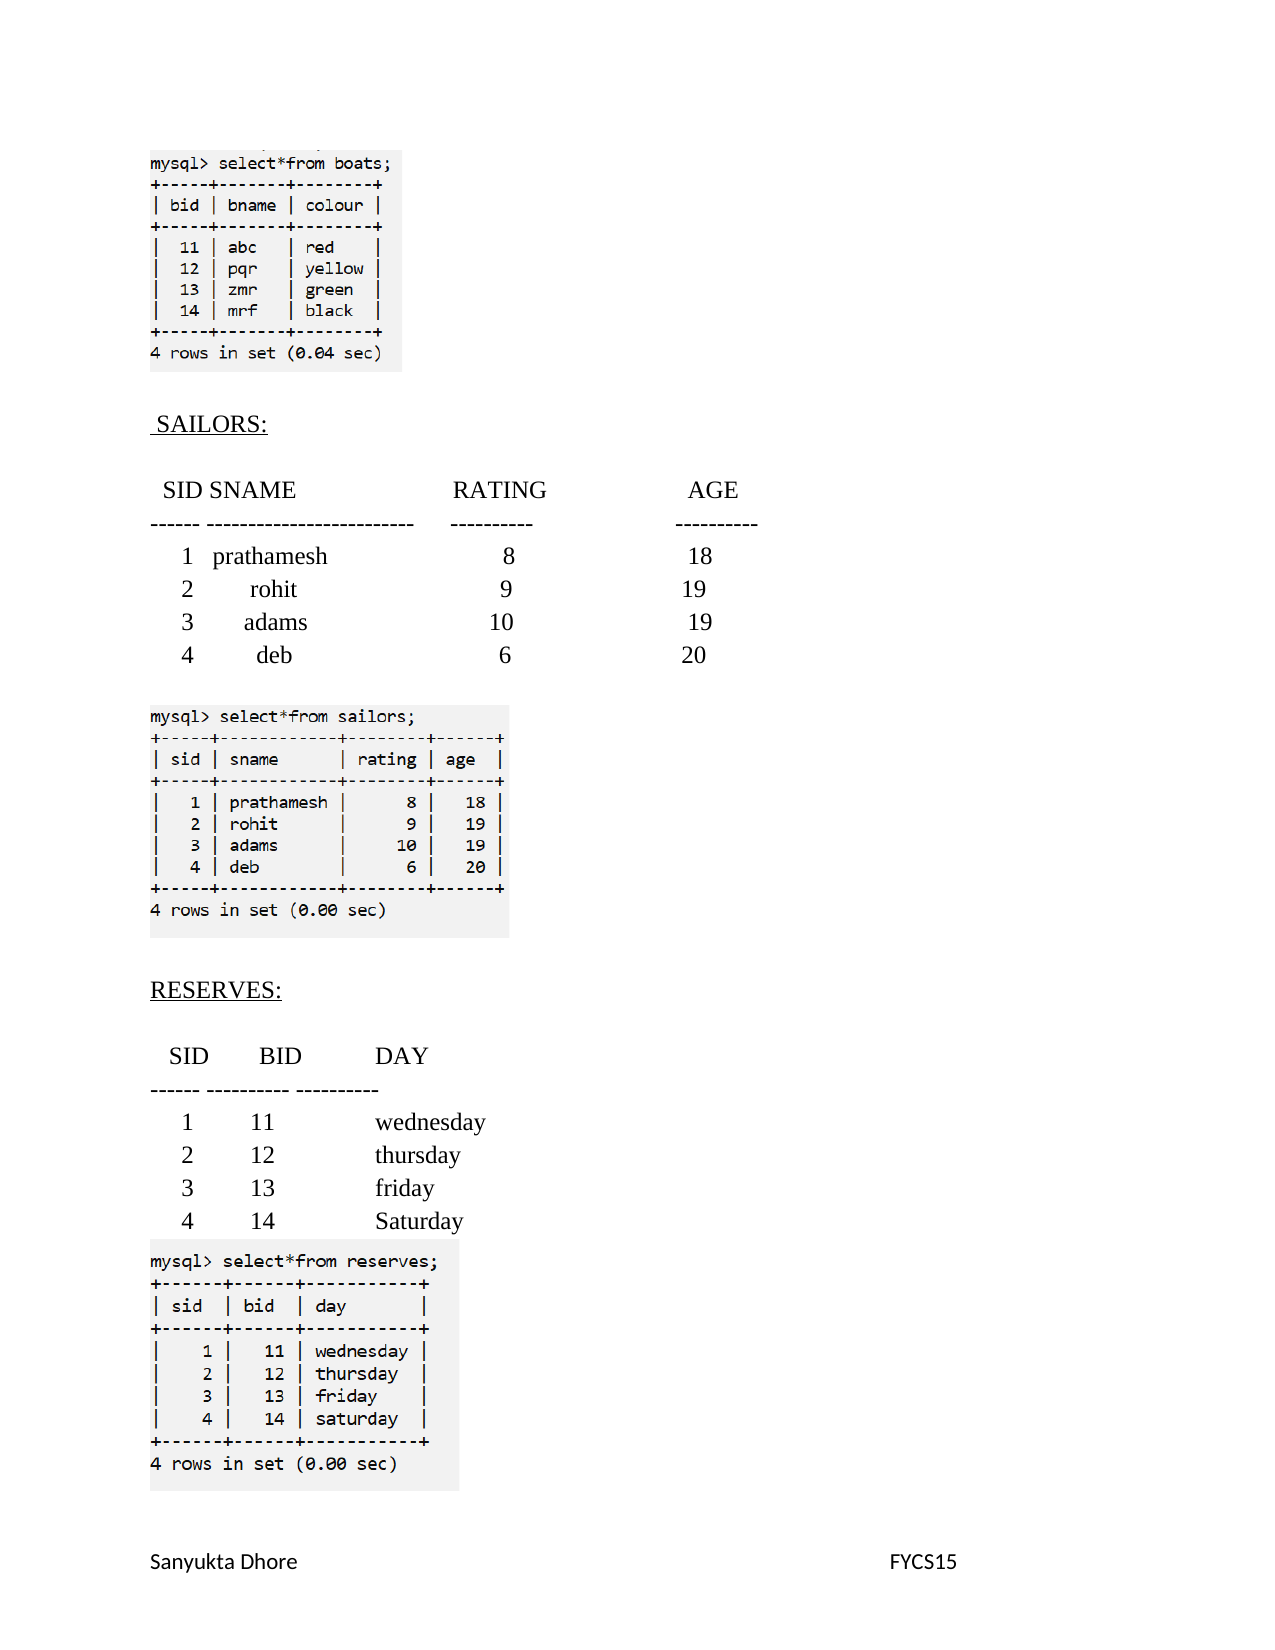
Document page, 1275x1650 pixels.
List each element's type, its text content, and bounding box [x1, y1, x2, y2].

picture [150, 705, 510, 938]
text 3 13 friday [150, 1173, 1125, 1202]
text SID SNAME RATING AGE [150, 475, 1125, 503]
text 3 adams 10 19 [150, 607, 1125, 636]
picture [150, 150, 403, 372]
text 4 14 Saturday [150, 1206, 1125, 1235]
text 2 12 thursday [150, 1140, 1125, 1169]
text 1 prathamesh 8 18 [150, 541, 1125, 569]
text ------ ---------- ---------- [150, 1074, 1125, 1103]
text 4 deb 6 20 [150, 640, 1125, 668]
text 2 rohit 9 19 [150, 574, 1125, 602]
text ------ ------------------------- ---------- ---------- [150, 508, 1125, 536]
text RESERVES: [150, 975, 1125, 1004]
text SAILORS: [150, 409, 1125, 437]
text 1 11 wednesday [150, 1107, 1125, 1136]
text SID BID DAY [150, 1041, 1125, 1070]
picture [150, 1239, 460, 1491]
